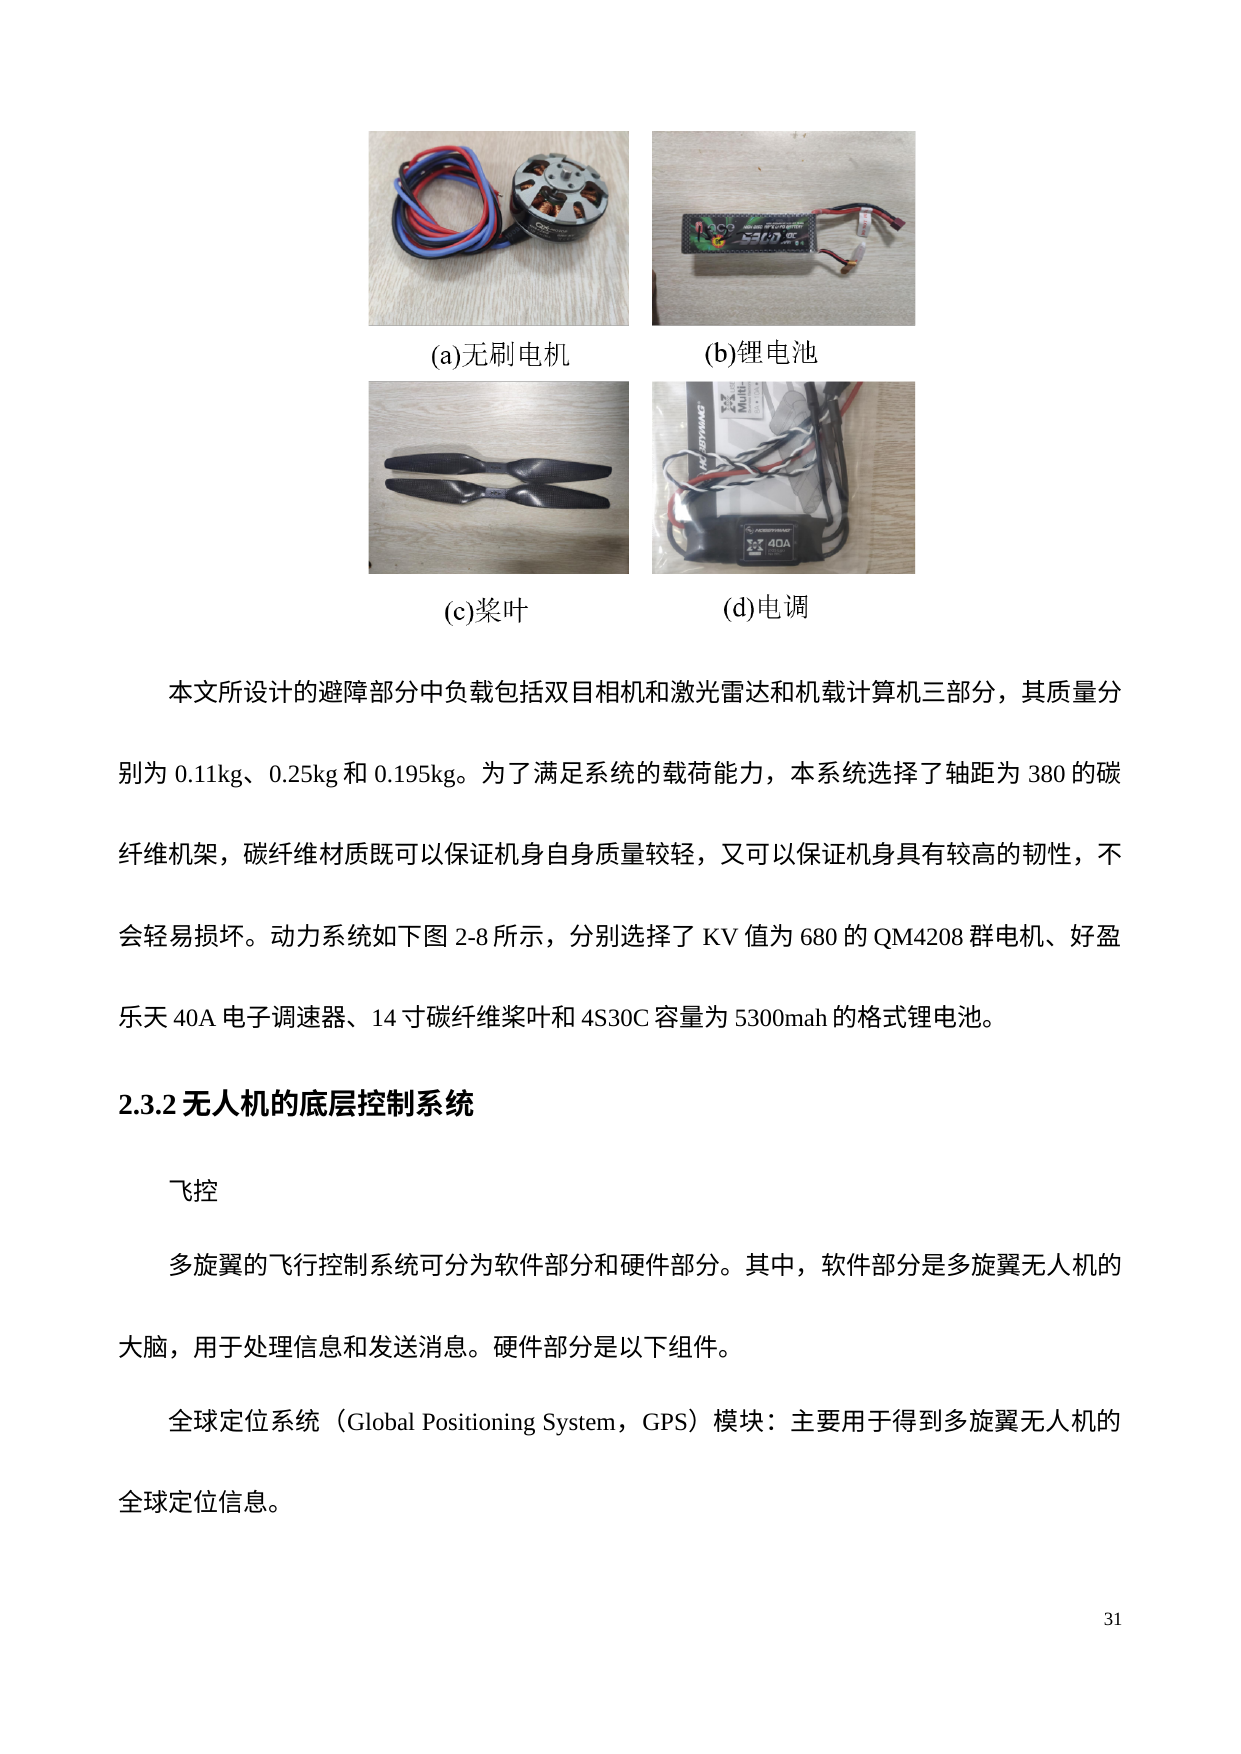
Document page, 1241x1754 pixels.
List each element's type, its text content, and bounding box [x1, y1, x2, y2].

text 全球定位系统（Global Positioning System，GPS）模块：主要用于得到多旋翼无人机的全球定位信息。 [118, 1387, 1122, 1533]
text 飞控 [118, 1157, 1122, 1222]
text 多旋翼的飞行控制系统可分为软件部分和硬件部分。其中，软件部分是多旋翼无人机的大脑，用于处理信息和发送消息。硬件部分是以下组件。 [118, 1231, 1122, 1378]
picture [368, 131, 916, 643]
text 本文所设计的避障部分中负载包括双目相机和激光雷达和机载计算机三部分，其质量分别为0.11kg、0.25kg和0.195kg。为了满足系统的载荷能力，本系统选择了轴距为380的碳纤维机架，碳纤维材质既可以保证机身自身质量较轻，又可以保证机身具有较高的韧性，不会轻易损坏。动力系统如下图2-8所示，分别选择了KV值为680的QM4208群电机、好盈乐天40A电子调速器、14寸碳纤维桨叶和4S30C容量为5300mah的格式锂电池。 [118, 658, 1122, 1048]
text 2.3.2无人机的底层控制系统 [118, 1069, 1122, 1134]
